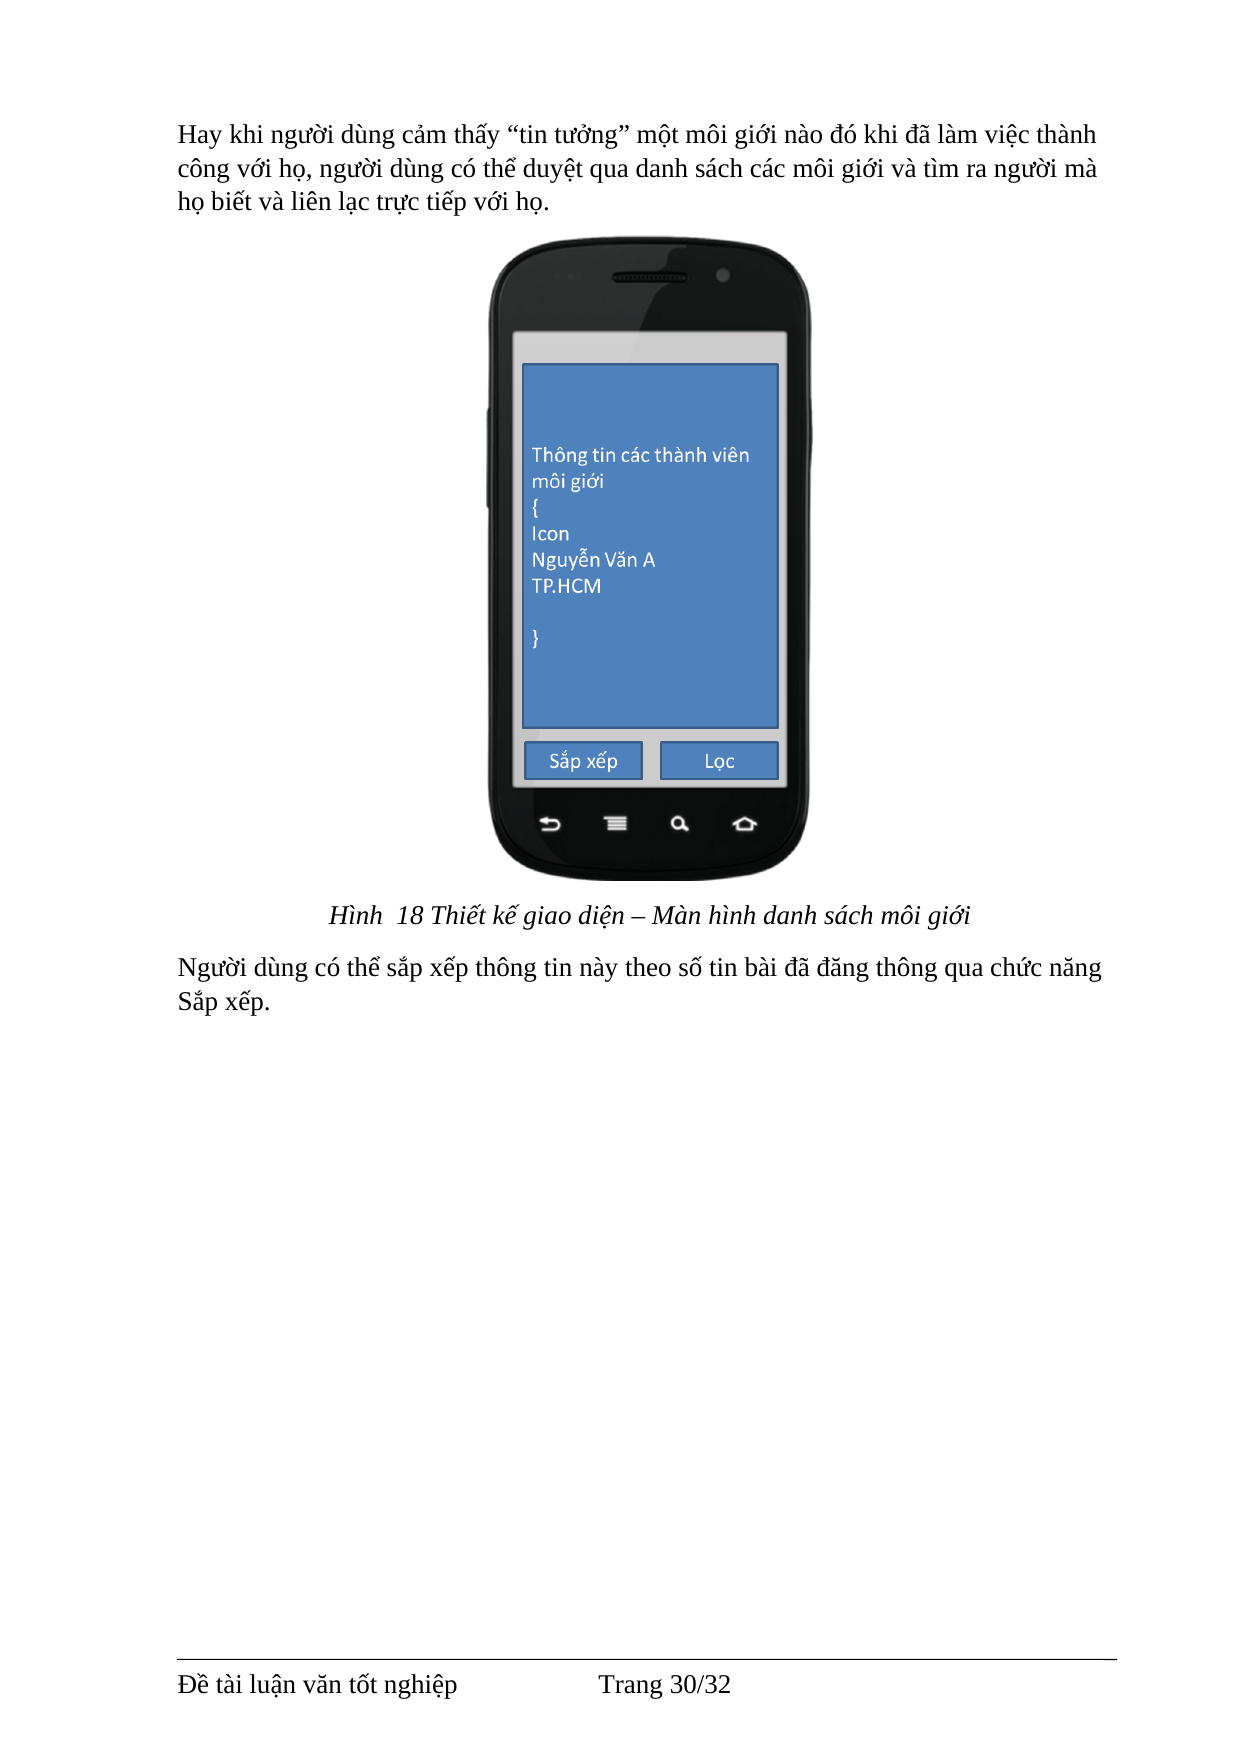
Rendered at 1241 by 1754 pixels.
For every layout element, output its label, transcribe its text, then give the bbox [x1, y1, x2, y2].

text Người dùng có thể sắp xếp thông tin này theo số tin bài đã đăng thông qua chức năng Sắp xếp. [177, 951, 1122, 1016]
text Hay khi người dùng cảm thấy “tin tưởng” một môi giới nào đó khi đã làm việc thành công với họ, người dùng có thể duyệt qua danh sách các môi giới và tìm ra người mà họ biết và liên lạc trực tiếp với họ. [177, 118, 1122, 216]
picture [486, 235, 814, 881]
